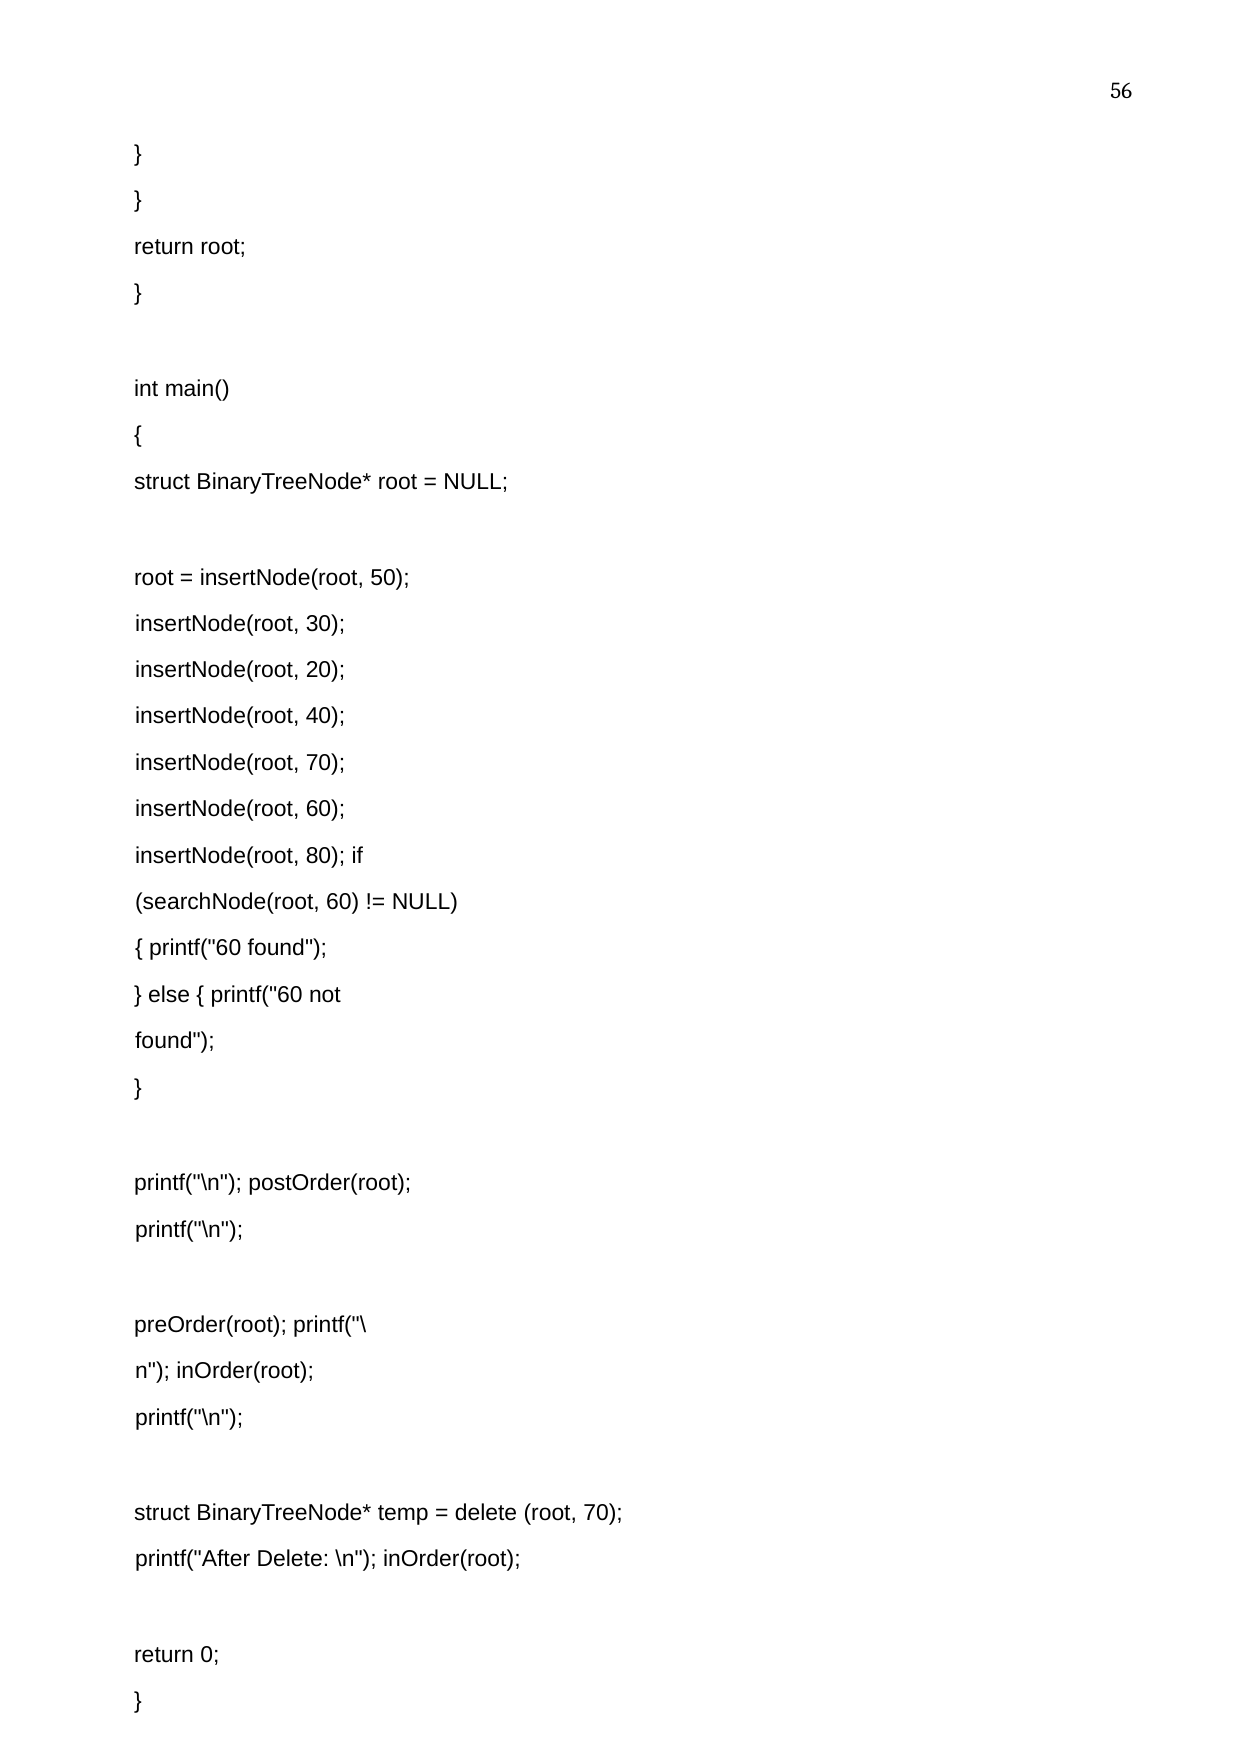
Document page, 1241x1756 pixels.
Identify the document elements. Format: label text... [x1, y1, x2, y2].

text preOrder(root); printf("\n"); inOrder(root); printf("\n"); [134, 1311, 387, 1430]
text } [134, 1687, 976, 1713]
text return root; [134, 233, 976, 259]
text printf("\n"); postOrder(root); printf("\n"); [134, 1169, 412, 1242]
text } else { printf("60 not found"); [134, 981, 351, 1054]
text } [134, 279, 976, 306]
text } [134, 1074, 976, 1101]
text } [134, 186, 976, 212]
text } [134, 139, 976, 166]
text return 0; [134, 1641, 976, 1667]
text root = insertNode(root, 50); insertNode(root, 30); insertNode(root, 20); insertNode(root, 40); insertNode(root, 70); insertNode(root, 60); insertNode(root, 80); if (searchNode(root, 60) != NULL) { printf("60 found"); [134, 563, 490, 961]
text struct BinaryTreeNode* root = NULL; [134, 468, 976, 494]
text { [134, 421, 976, 447]
text struct BinaryTreeNode* temp = delete (root, 70); printf("After Delete: \n"); inOrder(root); [134, 1499, 625, 1572]
text int main() [134, 374, 976, 401]
